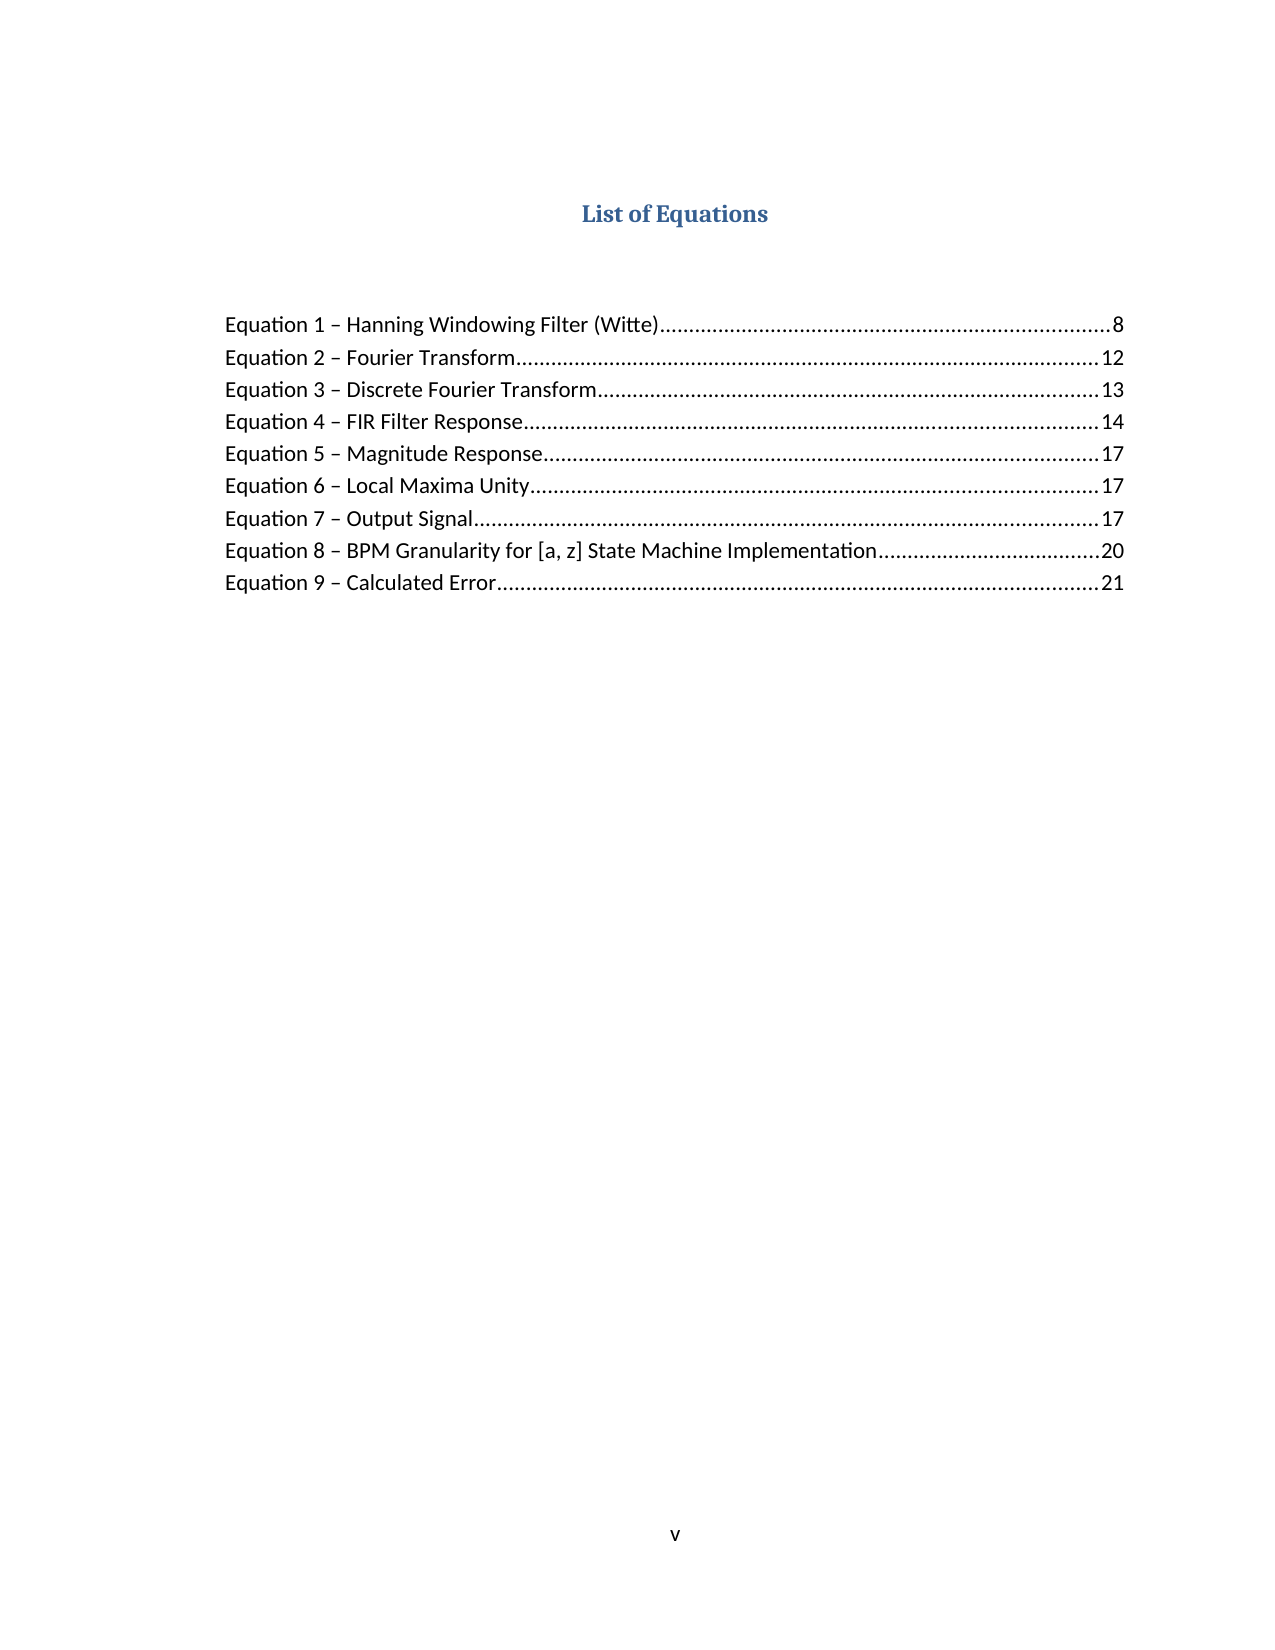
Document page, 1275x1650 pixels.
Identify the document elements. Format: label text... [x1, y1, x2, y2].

text Equation 7 – Output Signal 17 [225, 504, 1125, 532]
text Equation 1 – Hanning Windowing Filter (Witte) 8 [225, 311, 1125, 338]
text Equation 3 – Discrete Fourier Transform 13 [225, 375, 1125, 403]
text Equation 2 – Fourier Transform 12 [225, 343, 1125, 371]
text Equation 8 – BPM Granularity for [a, z] State Machine Implementation 20 [225, 536, 1125, 564]
subtitle List of Equations [225, 200, 1125, 229]
text Equation 5 – Magnitude Response 17 [225, 439, 1125, 467]
text Equation 9 – Calculated Error 21 [225, 568, 1125, 596]
text Equation 6 – Local Maxima Unity 17 [225, 471, 1125, 499]
text Equation 4 – FIR Filter Response 14 [225, 407, 1125, 435]
